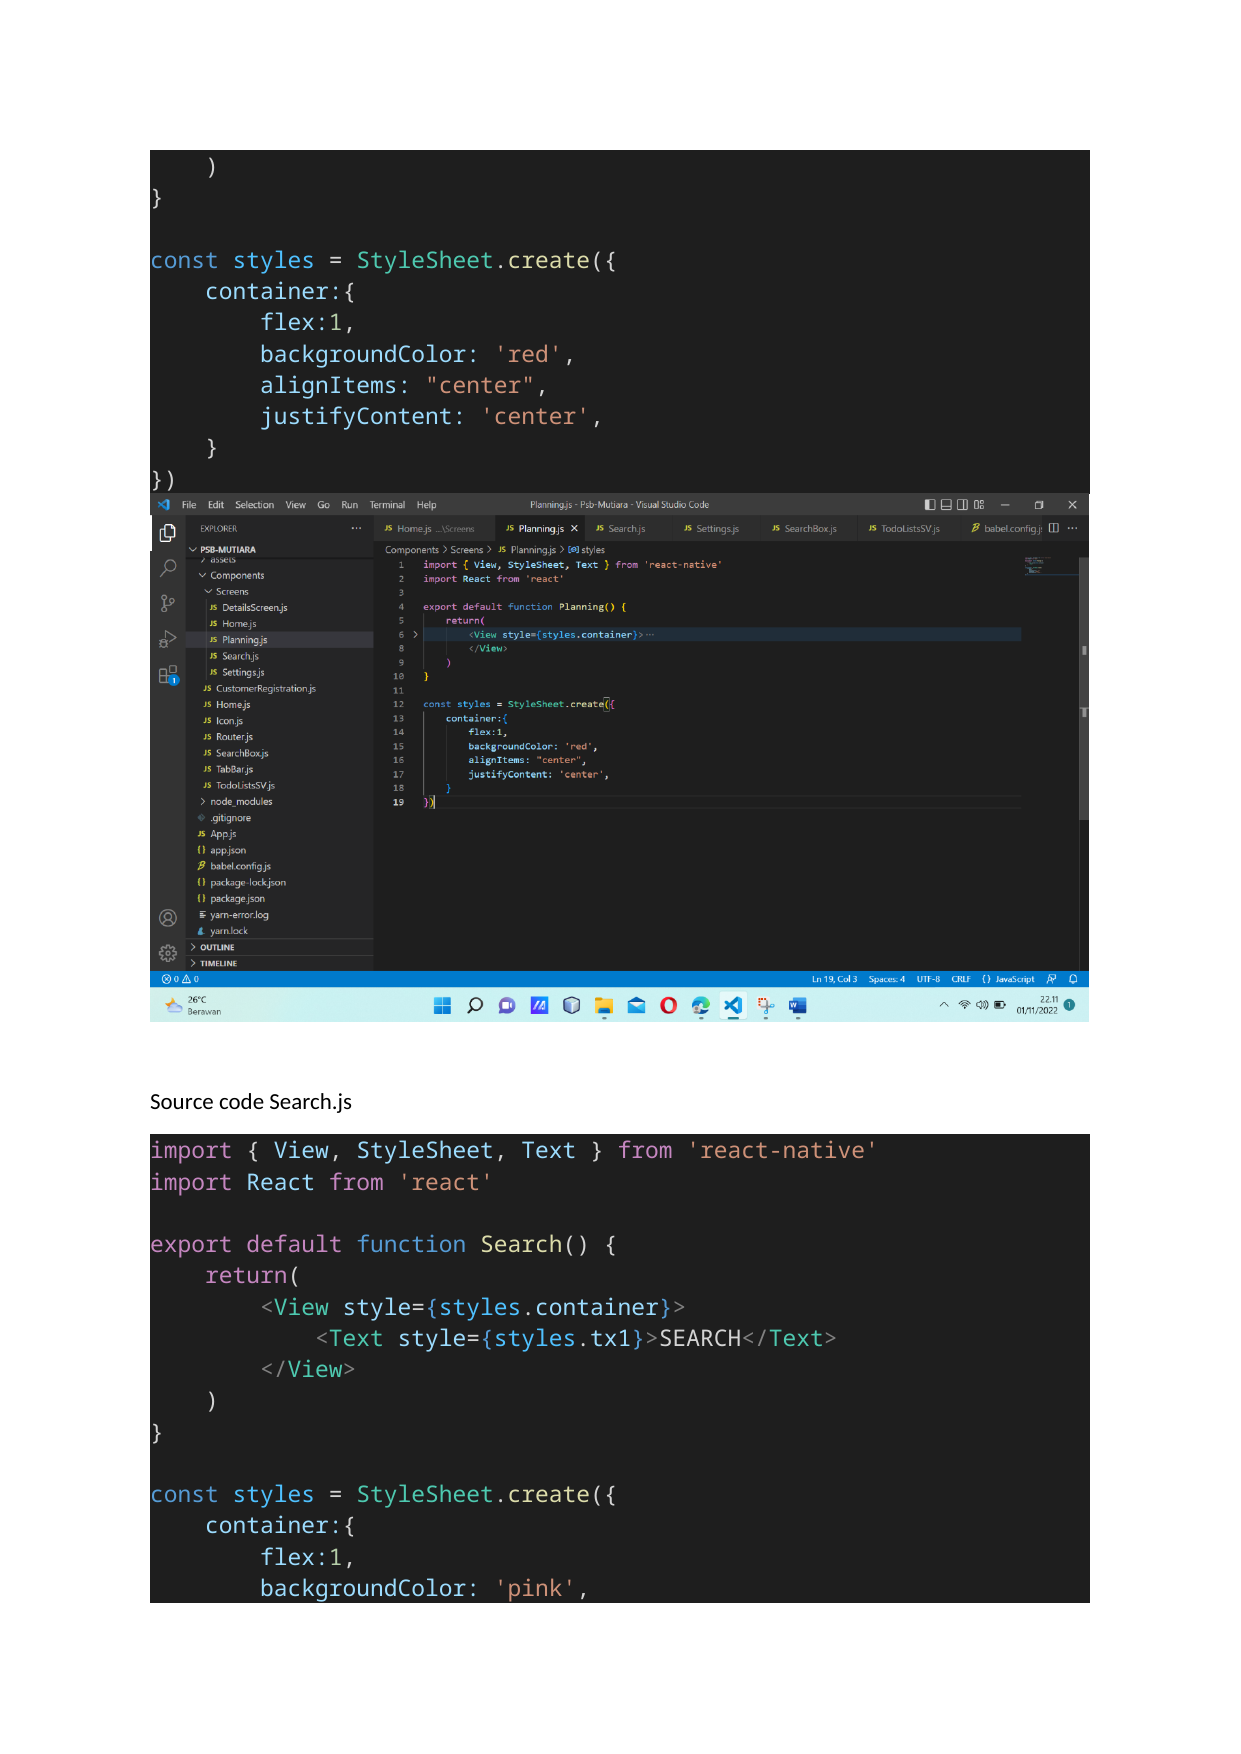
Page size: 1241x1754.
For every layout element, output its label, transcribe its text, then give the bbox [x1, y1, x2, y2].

text container:{ [150, 1509, 1090, 1541]
text container:{ [150, 275, 1090, 306]
text flex:1, [150, 1541, 1090, 1572]
text const styles = StyleSheet.create({ [150, 1478, 1090, 1509]
text } [150, 431, 1090, 462]
text alignItems: "center", [150, 369, 1090, 400]
text <Text style={styles.tx1}>SEARCH</Text> [150, 1322, 1090, 1353]
text ) [150, 1384, 1090, 1416]
text return( [150, 1259, 1090, 1291]
text } [150, 181, 1090, 212]
text justifyContent: 'center', [150, 400, 1090, 431]
text backgroundColor: 'pink', [150, 1572, 1090, 1603]
text flex:1, [150, 306, 1090, 337]
picture [150, 493, 1089, 1022]
text const styles = StyleSheet.create({ [150, 244, 1090, 275]
text import { View, StyleSheet, Text } from 'react-native' [150, 1134, 1090, 1166]
text ) [150, 150, 1090, 181]
text Source code Search.js [150, 1087, 1090, 1116]
text } [150, 1416, 1090, 1447]
text export default function Search() { [150, 1228, 1090, 1259]
text import React from 'react' [150, 1166, 1090, 1197]
text <View style={styles.container}> [150, 1291, 1090, 1322]
text backgroundColor: 'red', [150, 337, 1090, 369]
text }) [150, 462, 1090, 494]
text </View> [150, 1353, 1090, 1384]
